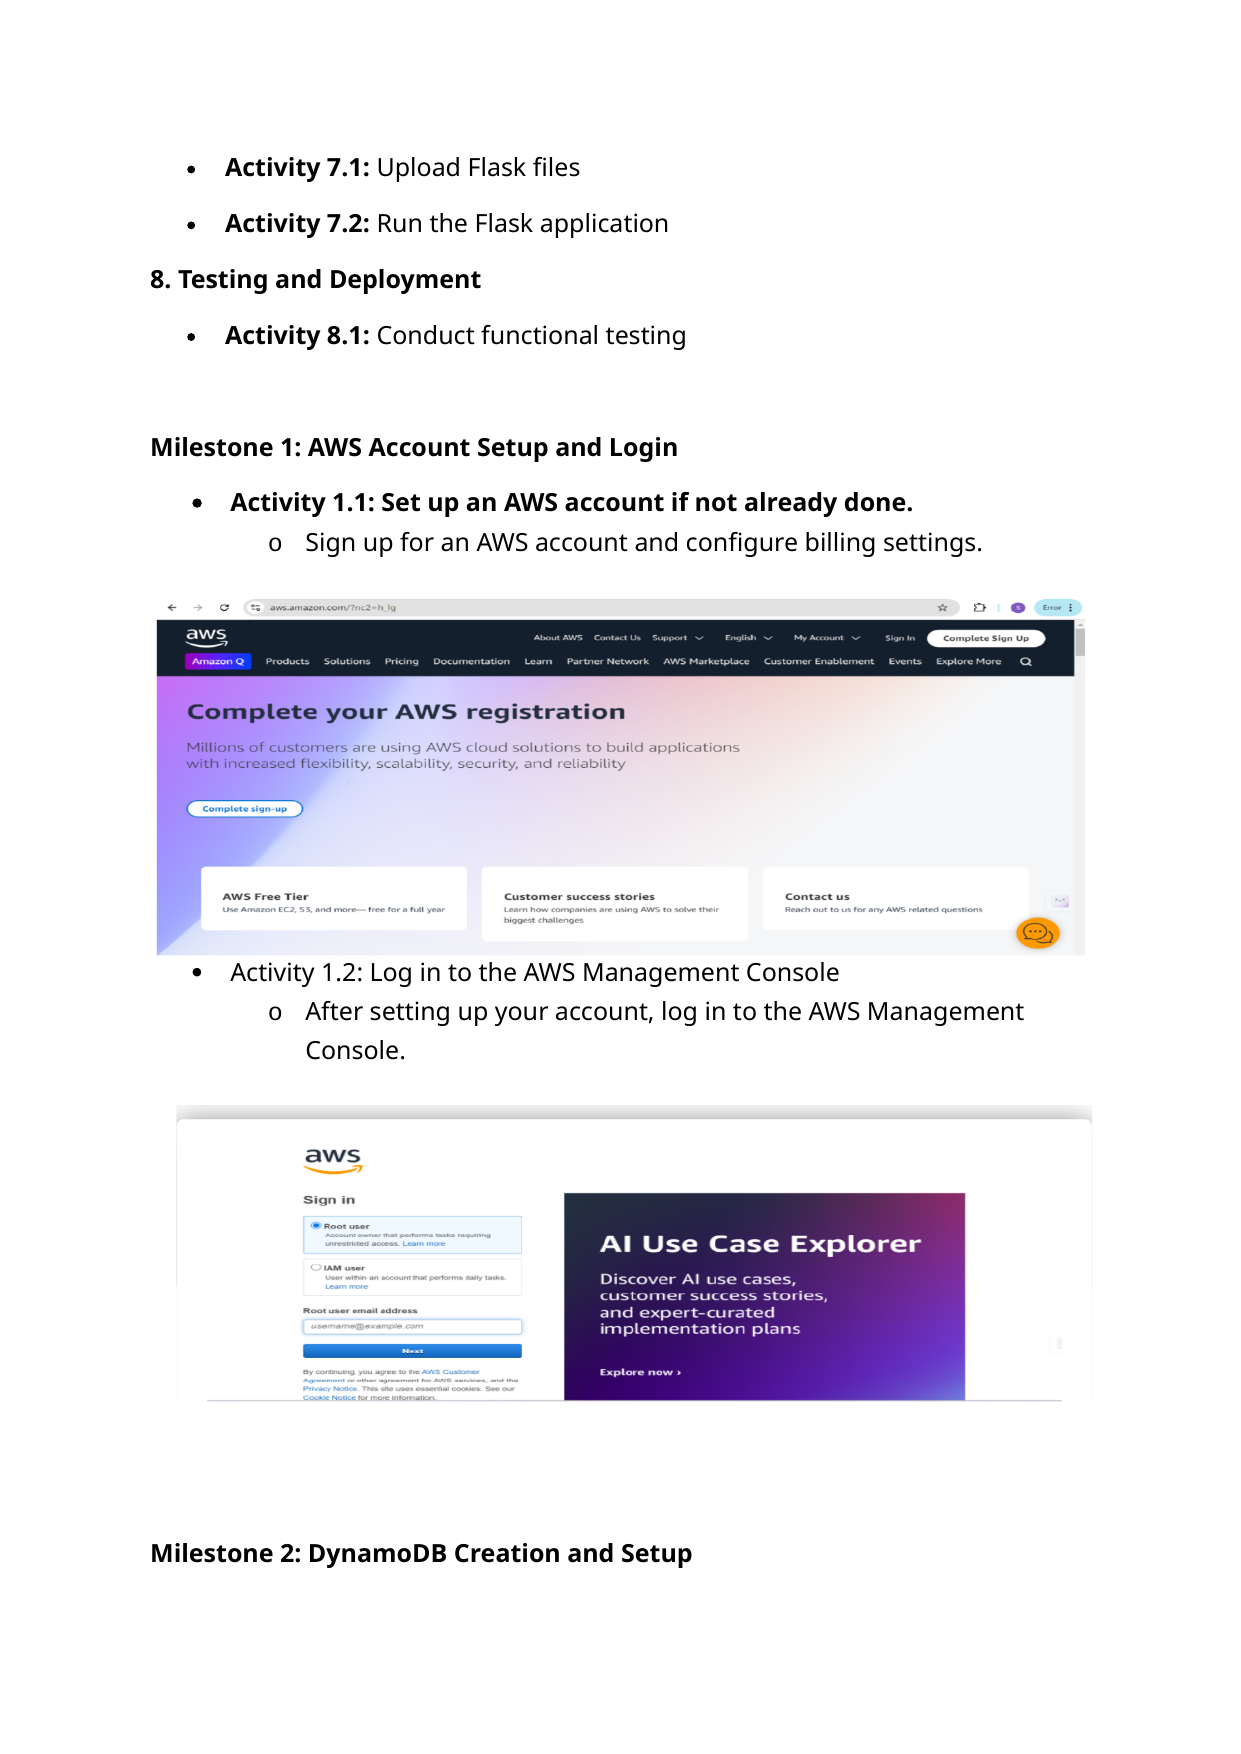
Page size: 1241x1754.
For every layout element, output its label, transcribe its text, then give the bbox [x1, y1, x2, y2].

picture [150, 596, 1091, 959]
text Milestone 1: AWS Account Setup and Login [150, 429, 1090, 463]
list Sign up for an AWS account and configure billing settings. [268, 524, 1090, 558]
list Activity 7.1: Upload Flask files [187, 150, 1090, 184]
list After setting up your account, log in to the AWS Management Console. [268, 993, 1090, 1067]
text 8. Testing and Deployment [150, 262, 1090, 296]
picture [162, 1089, 1103, 1440]
list Activity 8.1: Conduct functional testing [187, 317, 1090, 352]
list Activity 1.1: Set up an AWS account if not already done. [193, 485, 1090, 519]
list Activity 1.2: Log in to the AWS Management Console [193, 954, 1090, 988]
list Activity 7.2: Run the Flask application [187, 206, 1090, 240]
text Milestone 2: DynamoDB Creation and Setup [150, 1535, 1090, 1569]
